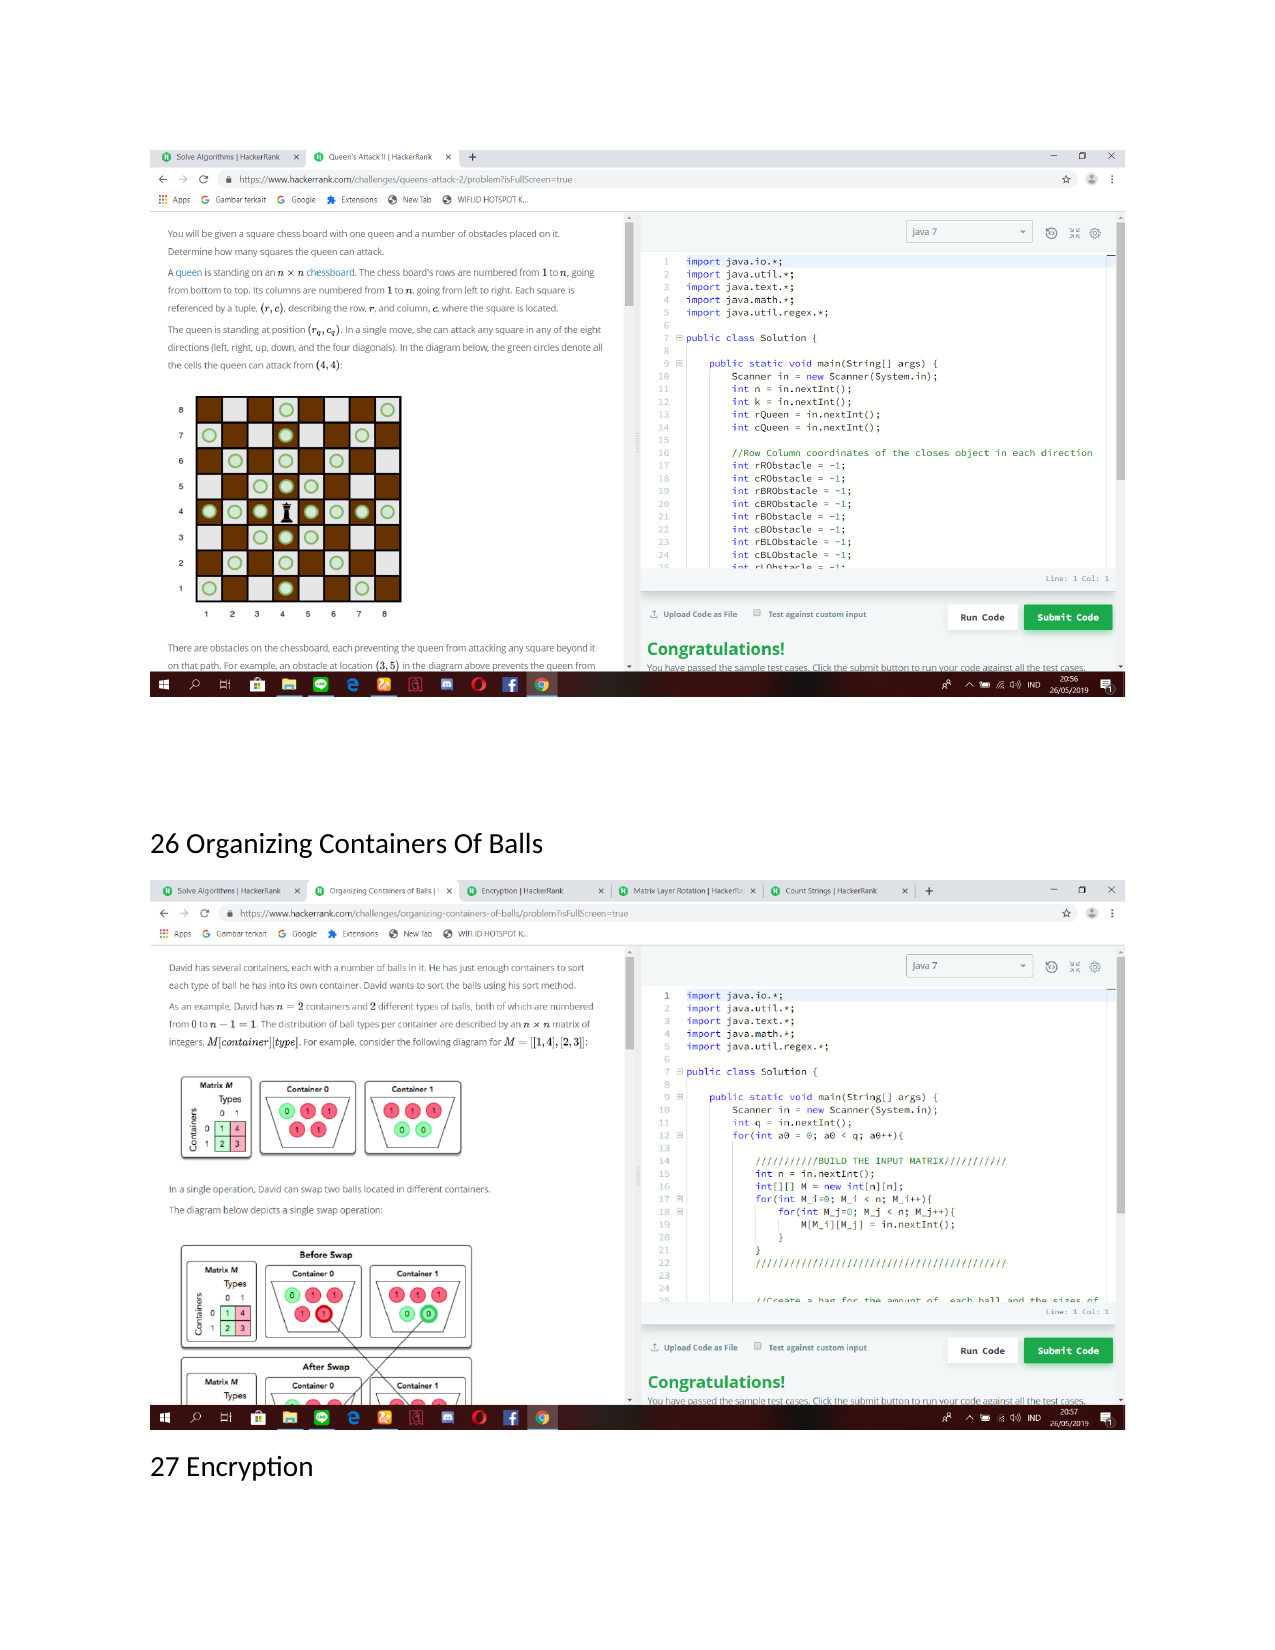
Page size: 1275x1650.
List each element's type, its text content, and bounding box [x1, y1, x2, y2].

picture [150, 150, 1125, 697]
text 26 Organizing Containers Of Balls [150, 825, 1125, 861]
picture [150, 880, 1125, 1430]
text 27 Encryption [150, 1448, 1125, 1484]
